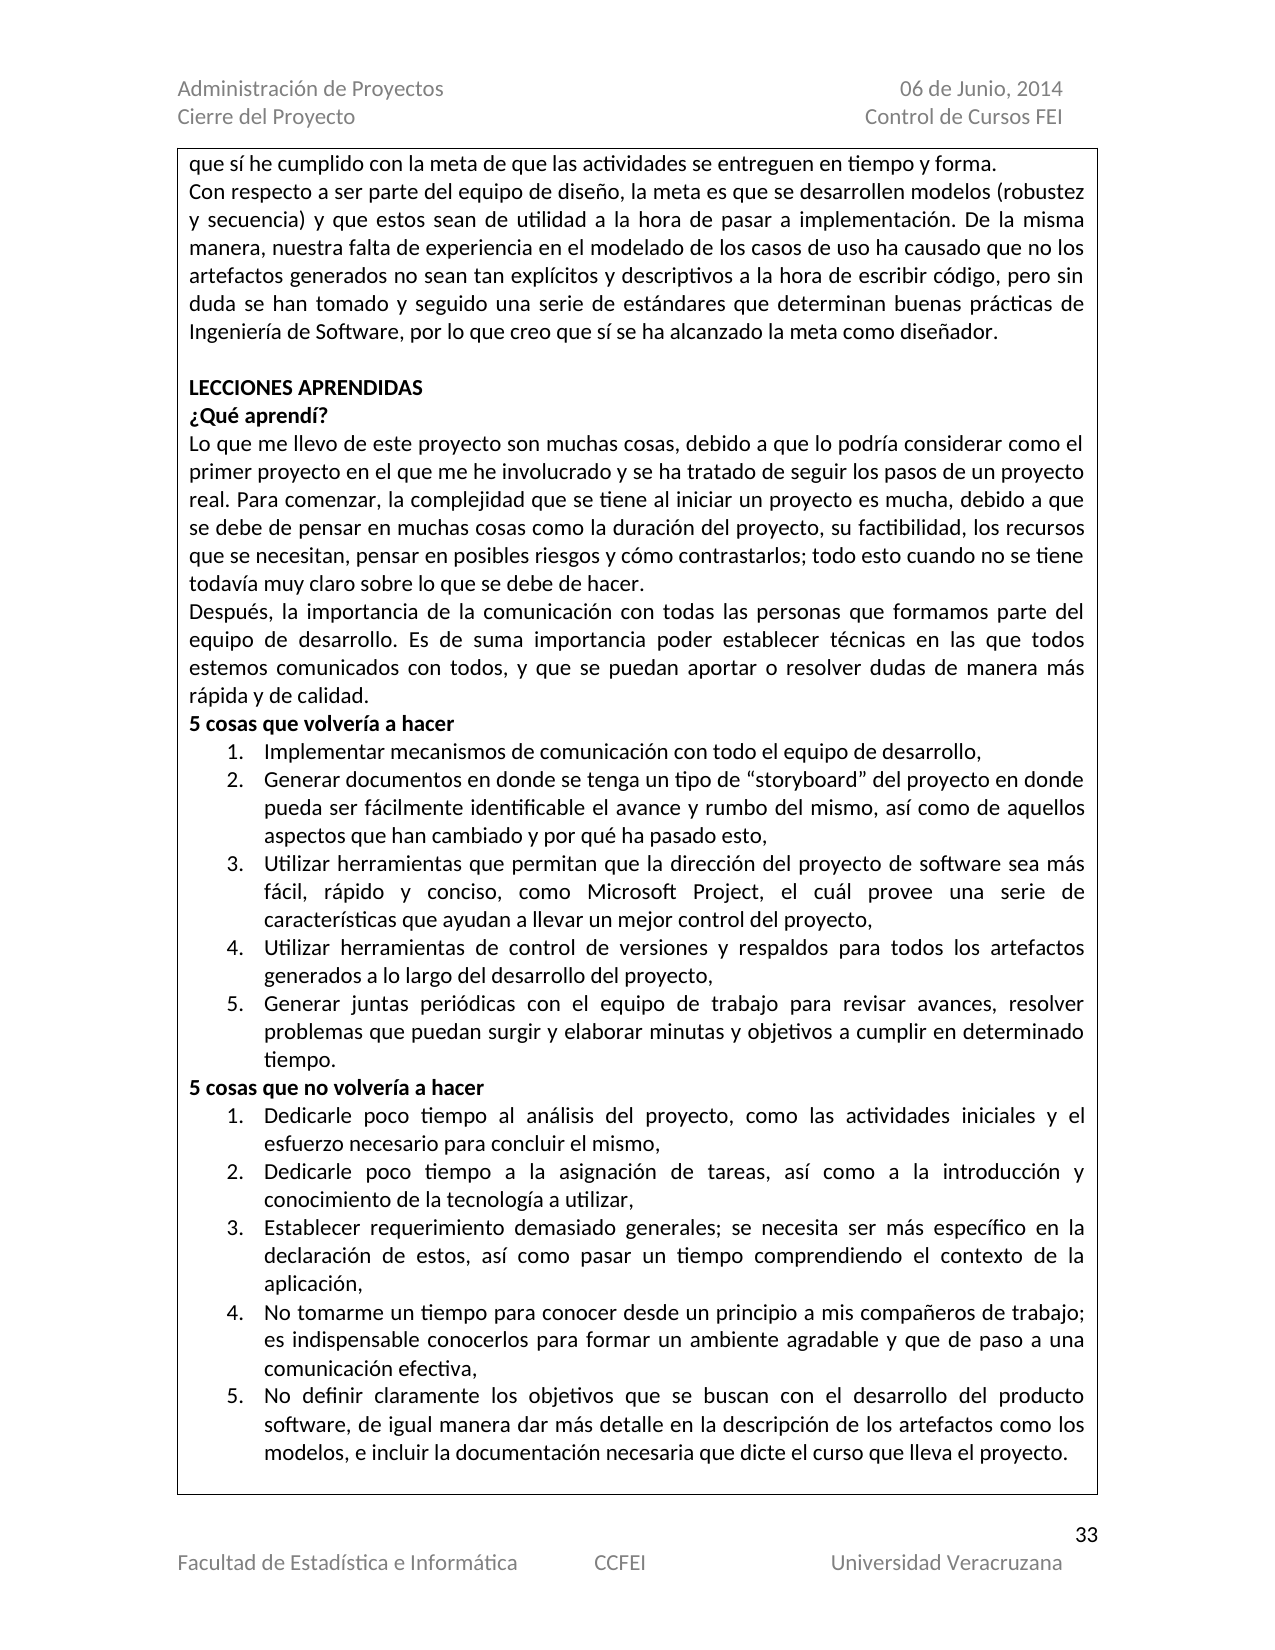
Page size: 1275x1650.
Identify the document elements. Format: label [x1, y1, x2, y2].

table_cell [178, 149, 1097, 1494]
